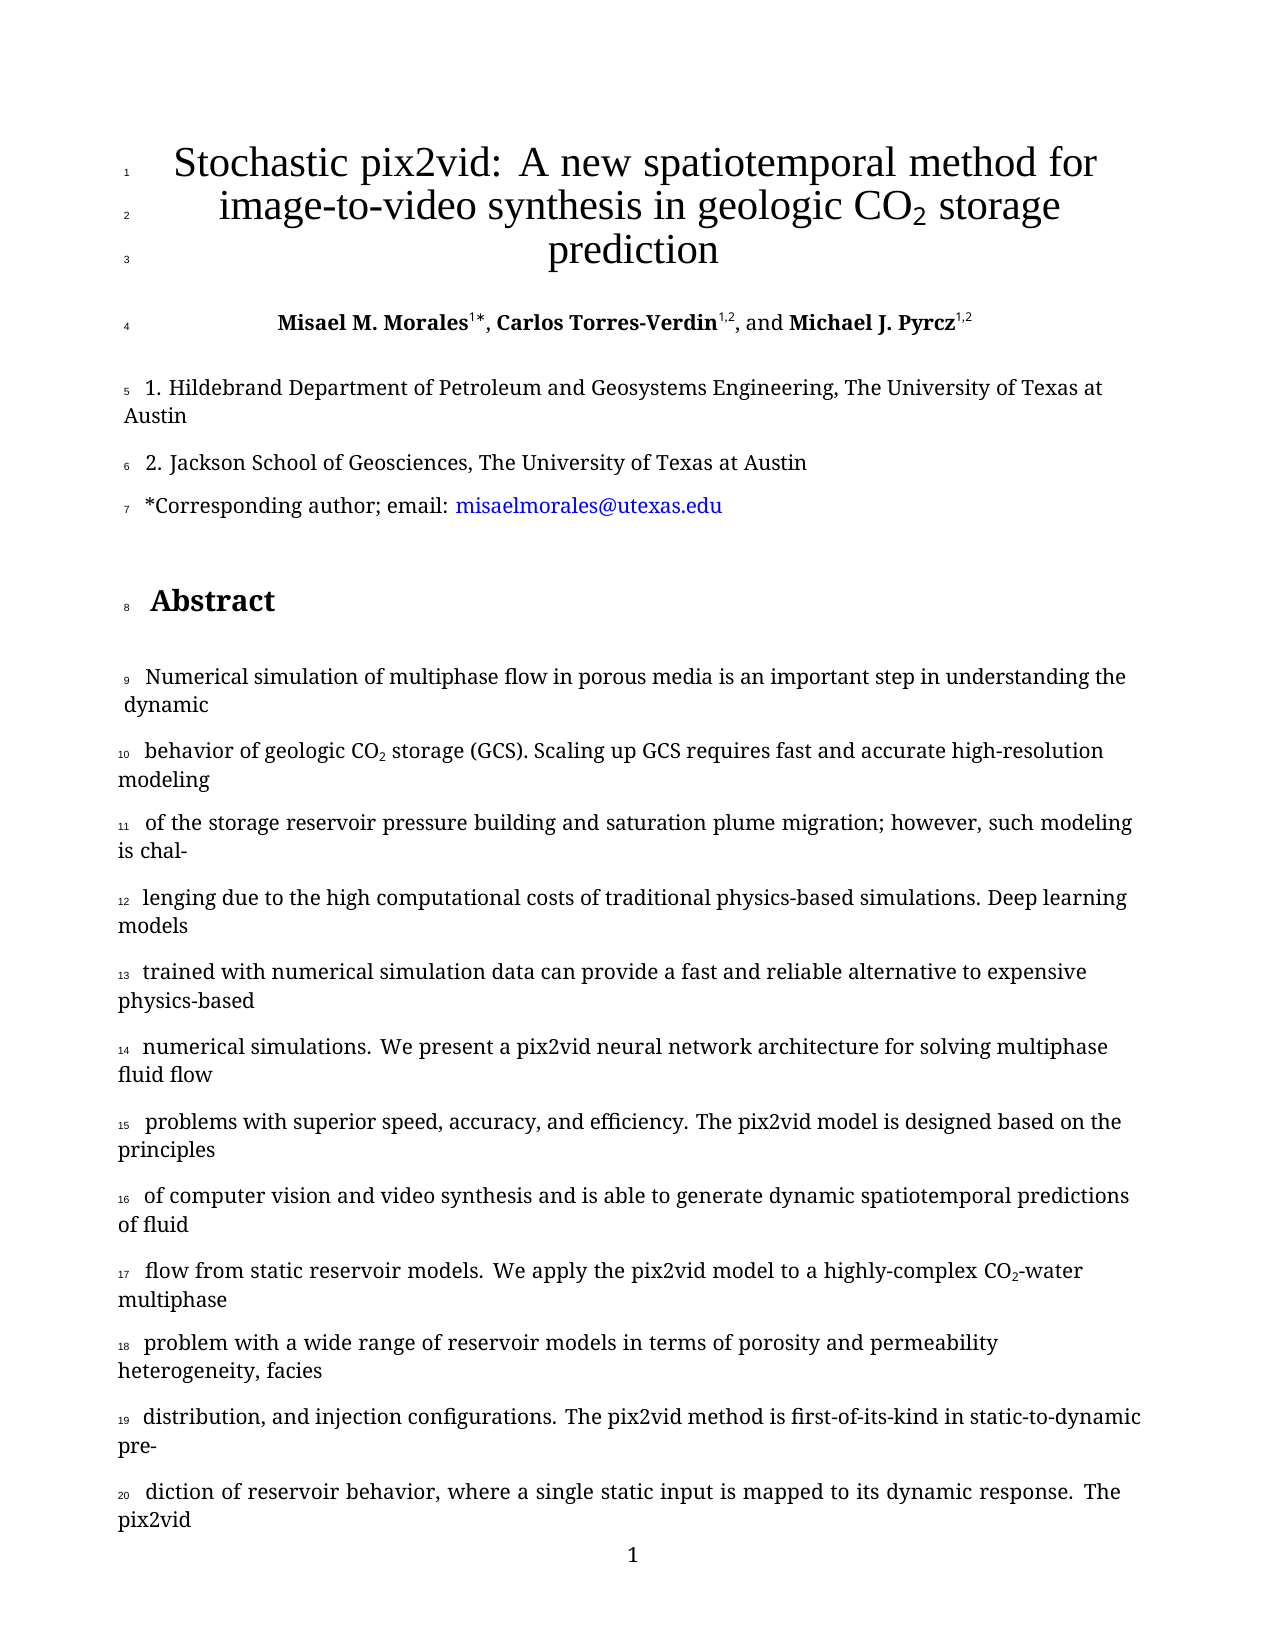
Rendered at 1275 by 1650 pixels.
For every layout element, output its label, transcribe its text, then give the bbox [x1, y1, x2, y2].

text 4 Misael M. Morales1∗, Carlos Torres-Verdin1,2, and Michael J. Pyrcz1,2 [123, 308, 1142, 337]
text 13 trained with numerical simulation data can provide a fast and reliable alternative to expensive physics-based [118, 957, 1142, 1014]
text 20 diction of reservoir behavior, where a single static input is mapped to its dynamic response. The pix2vid [118, 1477, 1142, 1534]
text 16 of computer vision and video synthesis and is able to generate dynamic spatiotemporal predictions of fluid [118, 1182, 1142, 1238]
text 12 lenging due to the high computational costs of traditional physics-based simulations. Deep learning models [118, 883, 1142, 939]
text 18 problem with a wide range of reservoir models in terms of porosity and permeability heterogeneity, facies [118, 1328, 1142, 1384]
text 11 of the storage reservoir pressure building and saturation plume migration; however, such modeling is chal- [118, 808, 1142, 865]
text 19 distribution, and injection configurations. The pix2vid method is first-of-its-kind in static-to-dynamic pre- [118, 1402, 1142, 1459]
text 9 Numerical simulation of multiphase flow in porous media is an important step in understanding the dynamic [123, 662, 1142, 719]
text 7 *Corresponding author; email: misaelmorales@utexas.edu [123, 491, 1142, 520]
text 1 Stochastic pix2vid: A new spatiotemporal method for [123, 140, 1142, 185]
text 15 problems with superior speed, accuracy, and efficiency. The pix2vid model is designed based on the principles [118, 1107, 1142, 1164]
text 8 Abstract [123, 581, 1142, 620]
text 14 numerical simulations. We present a pix2vid neural network architecture for solving multiphase fluid flow [118, 1032, 1142, 1089]
text 6 2. Jackson School of Geosciences, The University of Texas at Austin [123, 448, 1142, 476]
text 17 flow from static reservoir models. We apply the pix2vid model to a highly-complex CO2-water multiphase [118, 1256, 1142, 1313]
text 2 image-to-video synthesis in geologic CO2 storage [123, 185, 1142, 228]
text 3 prediction [123, 228, 1142, 272]
text 10 behavior of geologic CO2 storage (GCS). Scaling up GCS requires fast and accurate high-resolution modeling [118, 736, 1142, 793]
text 5 1. Hildebrand Department of Petroleum and Geosystems Engineering, The University of Texas at Austin [123, 373, 1142, 430]
